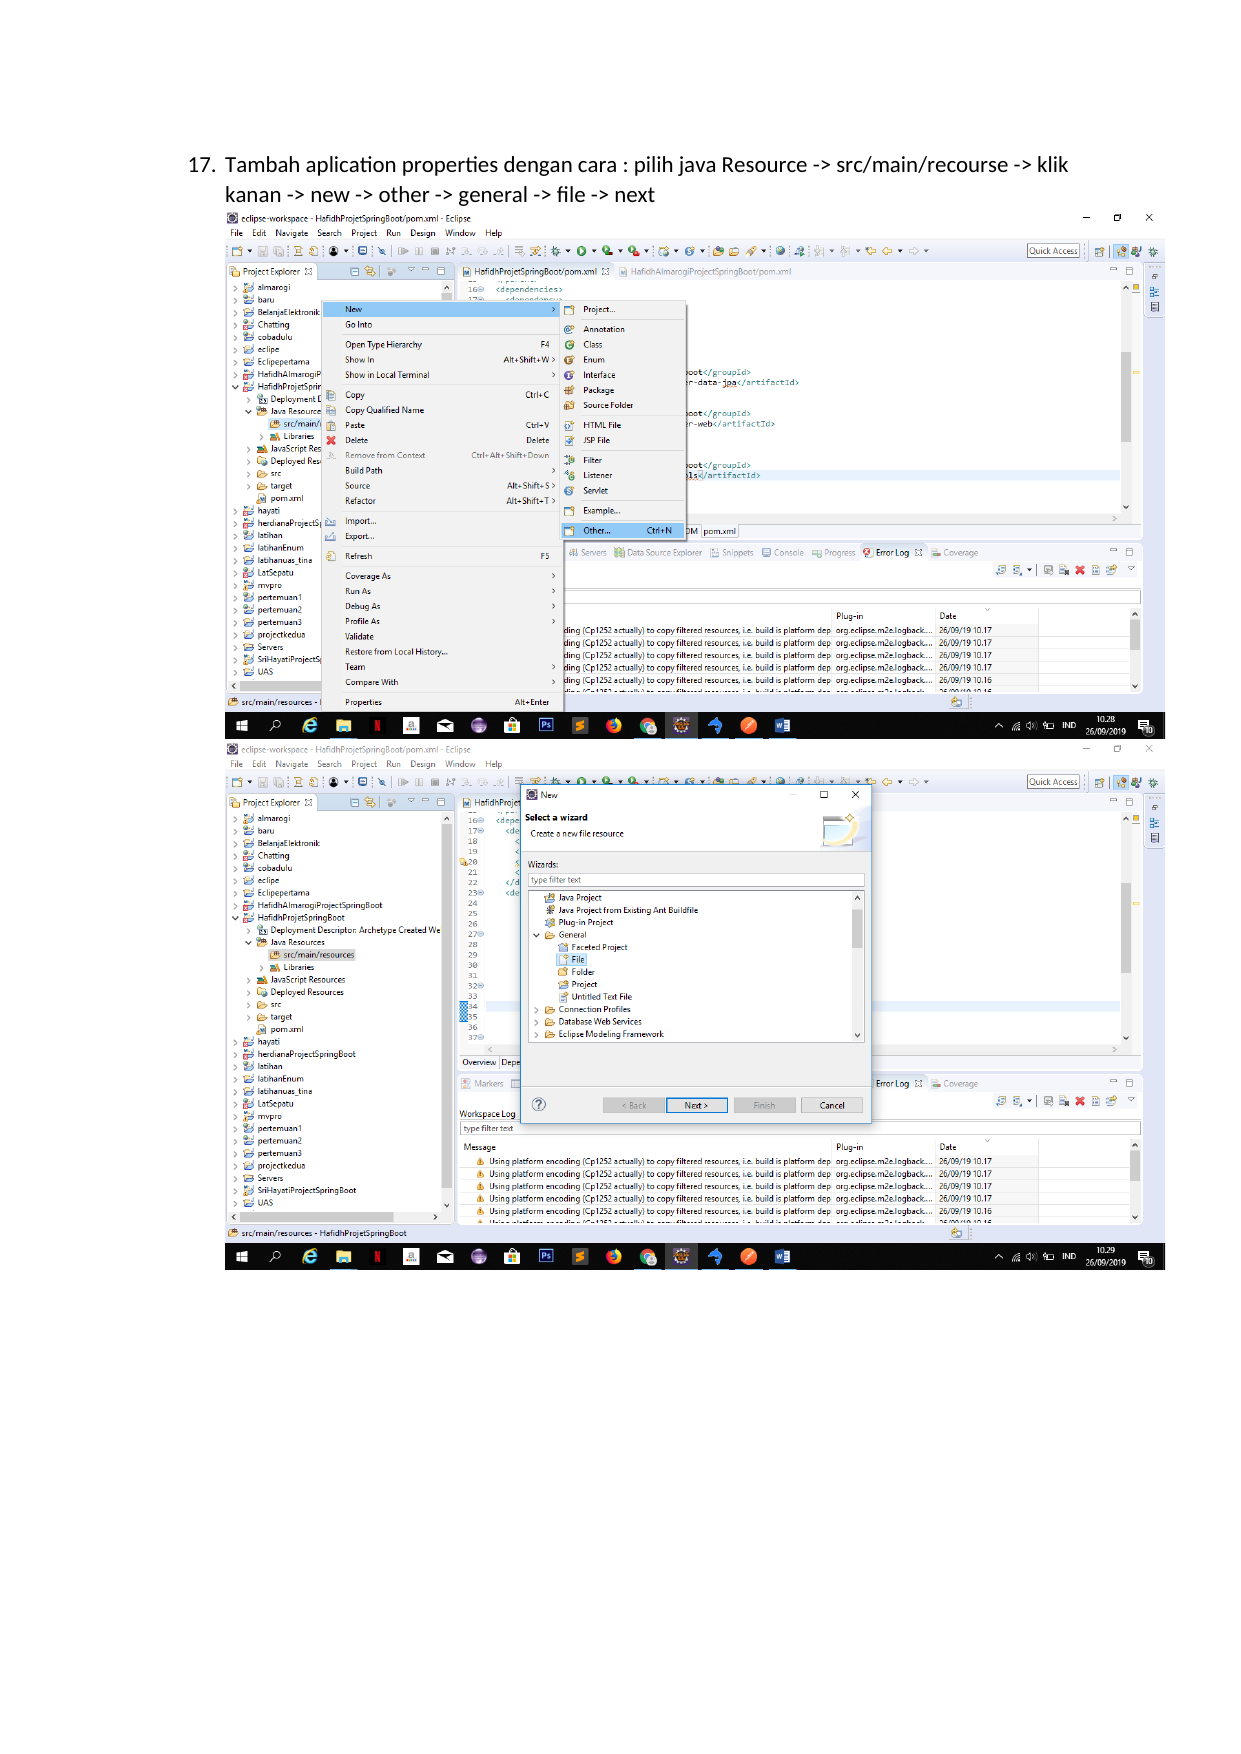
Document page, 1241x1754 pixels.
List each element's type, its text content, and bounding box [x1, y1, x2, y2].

picture [225, 210, 1166, 739]
picture [225, 741, 1166, 1270]
